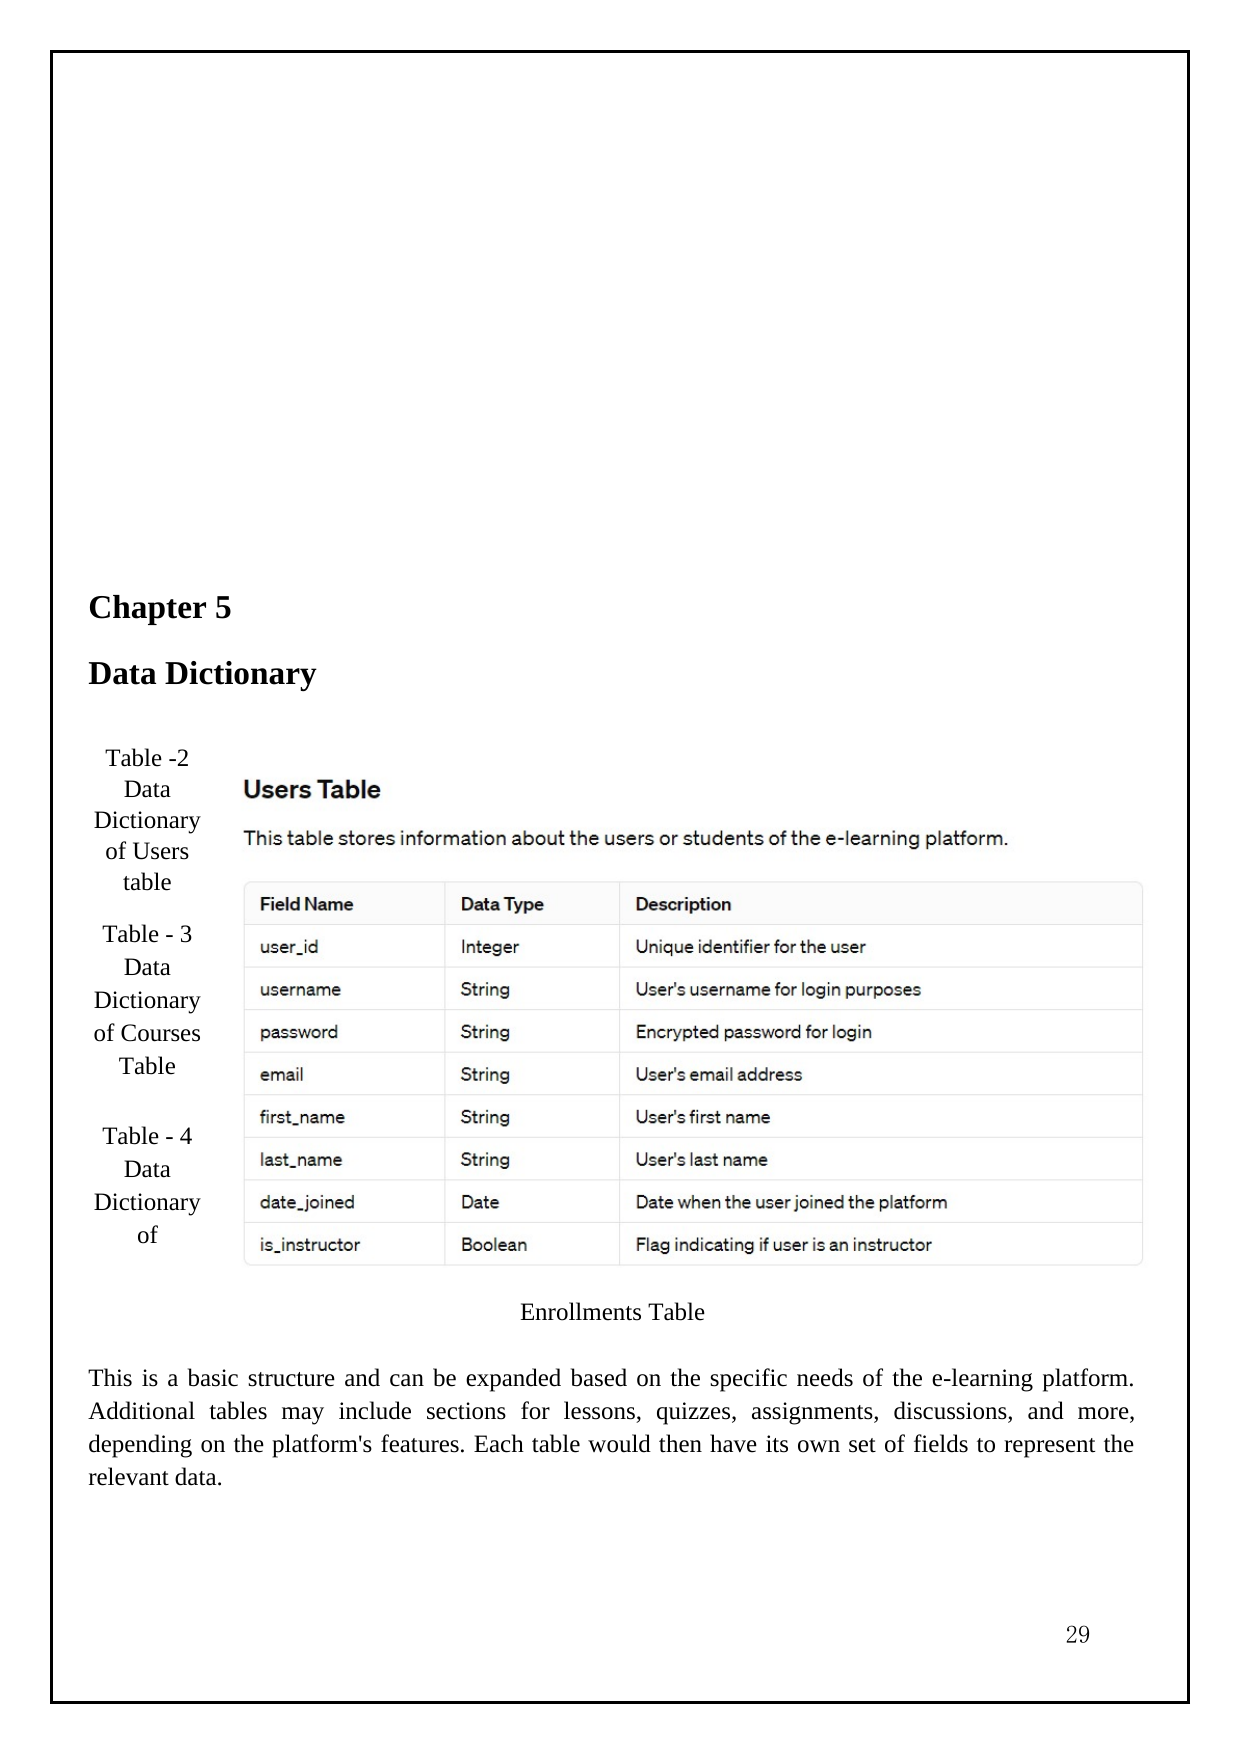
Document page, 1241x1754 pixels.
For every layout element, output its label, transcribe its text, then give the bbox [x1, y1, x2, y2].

subtitle Chapter 5 [88, 587, 1137, 626]
subtitle Data Dictionary [88, 653, 1137, 692]
picture [225, 761, 1166, 1278]
text Table - 4 Data Dictionary of Enrollments Table [88, 1121, 1137, 1326]
text Table -2 Data Dictionary of Users table [88, 743, 1137, 896]
text Table - 3 Data Dictionary of Courses Table [88, 919, 225, 1080]
text This is a basic structure and can be expanded based on the specific needs of the e-learning platform. Additional tables may include sections for lessons, quizzes, assignments, discussions, and more, depending on the platform's features. Each table would then have its own set of fields to represent the relevant data. [88, 1363, 1137, 1491]
